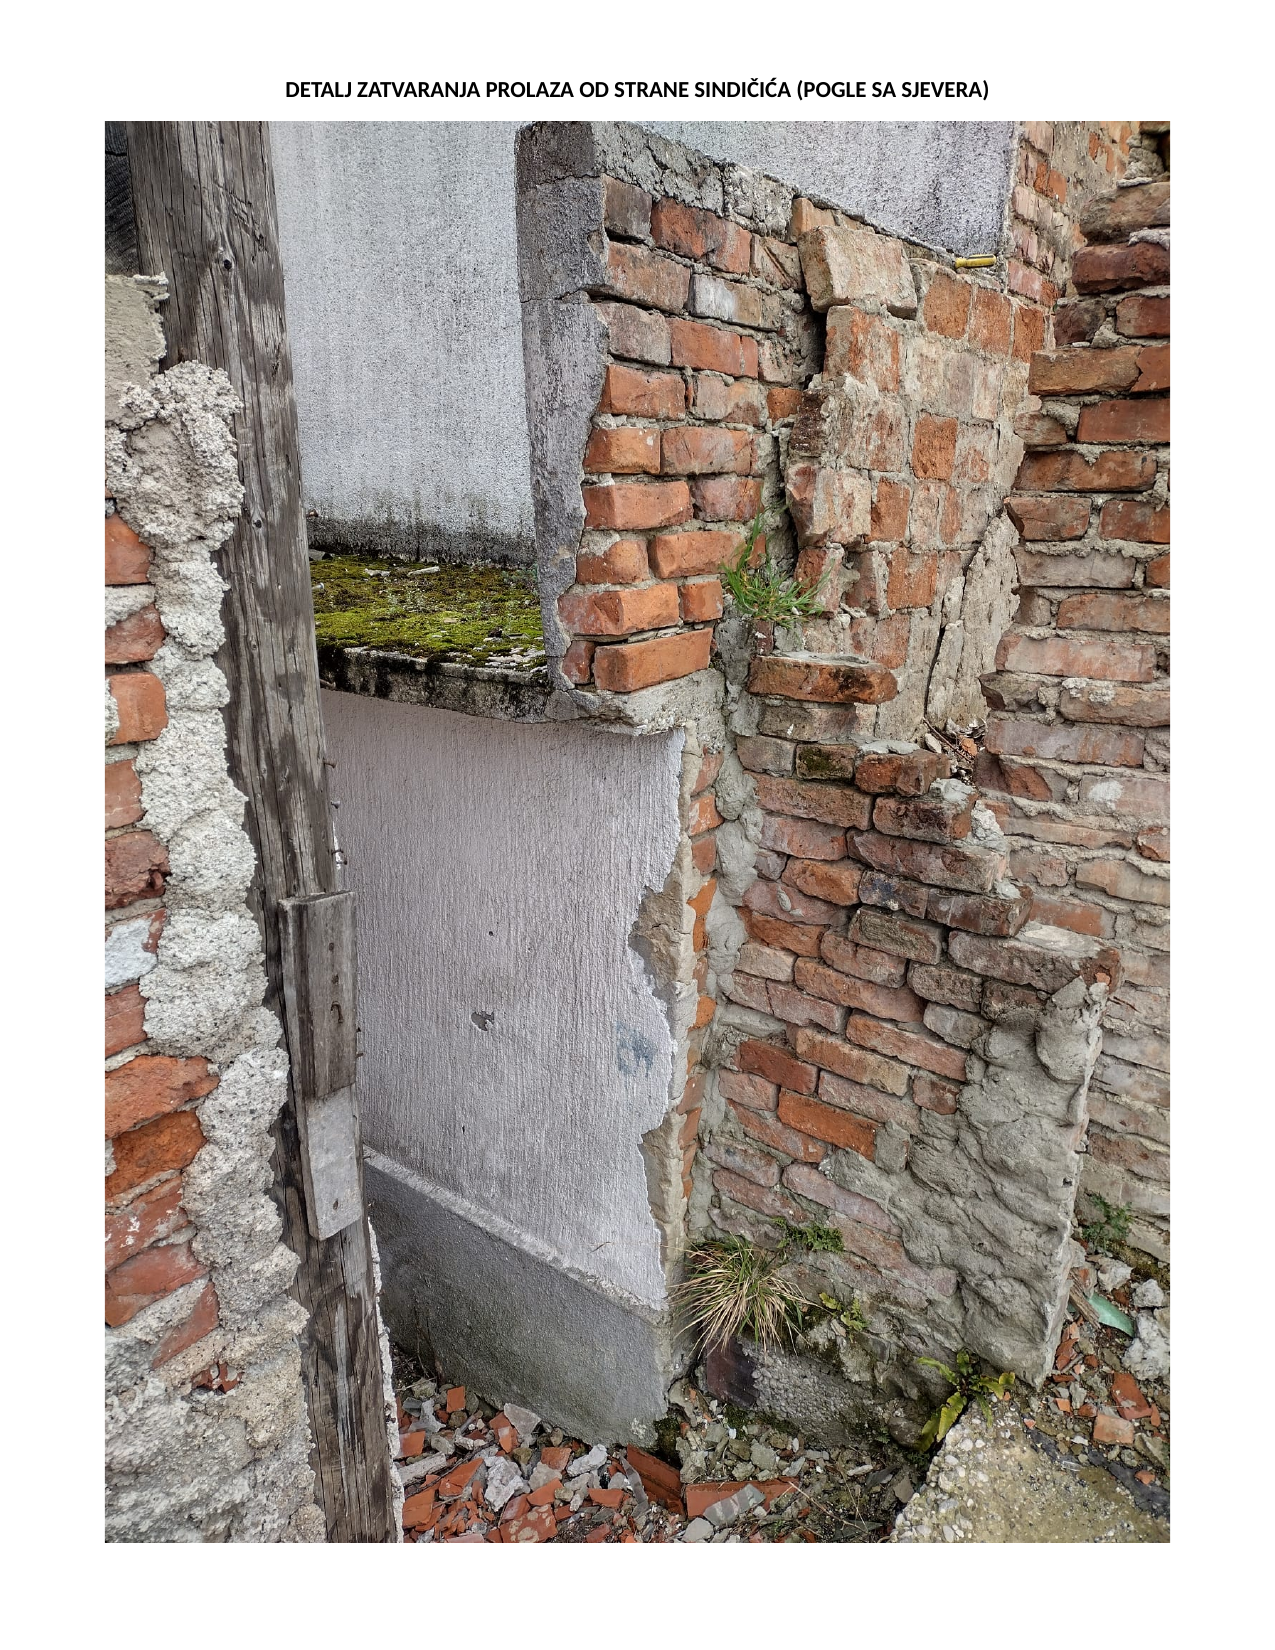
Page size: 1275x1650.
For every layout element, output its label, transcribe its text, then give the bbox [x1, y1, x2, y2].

text DETALJ ZATVARANJA PROLAZA OD STRANE SINDIČIĆA (POGLE SA SJEVERA) [75, 75, 1200, 103]
picture [104, 121, 1171, 1543]
